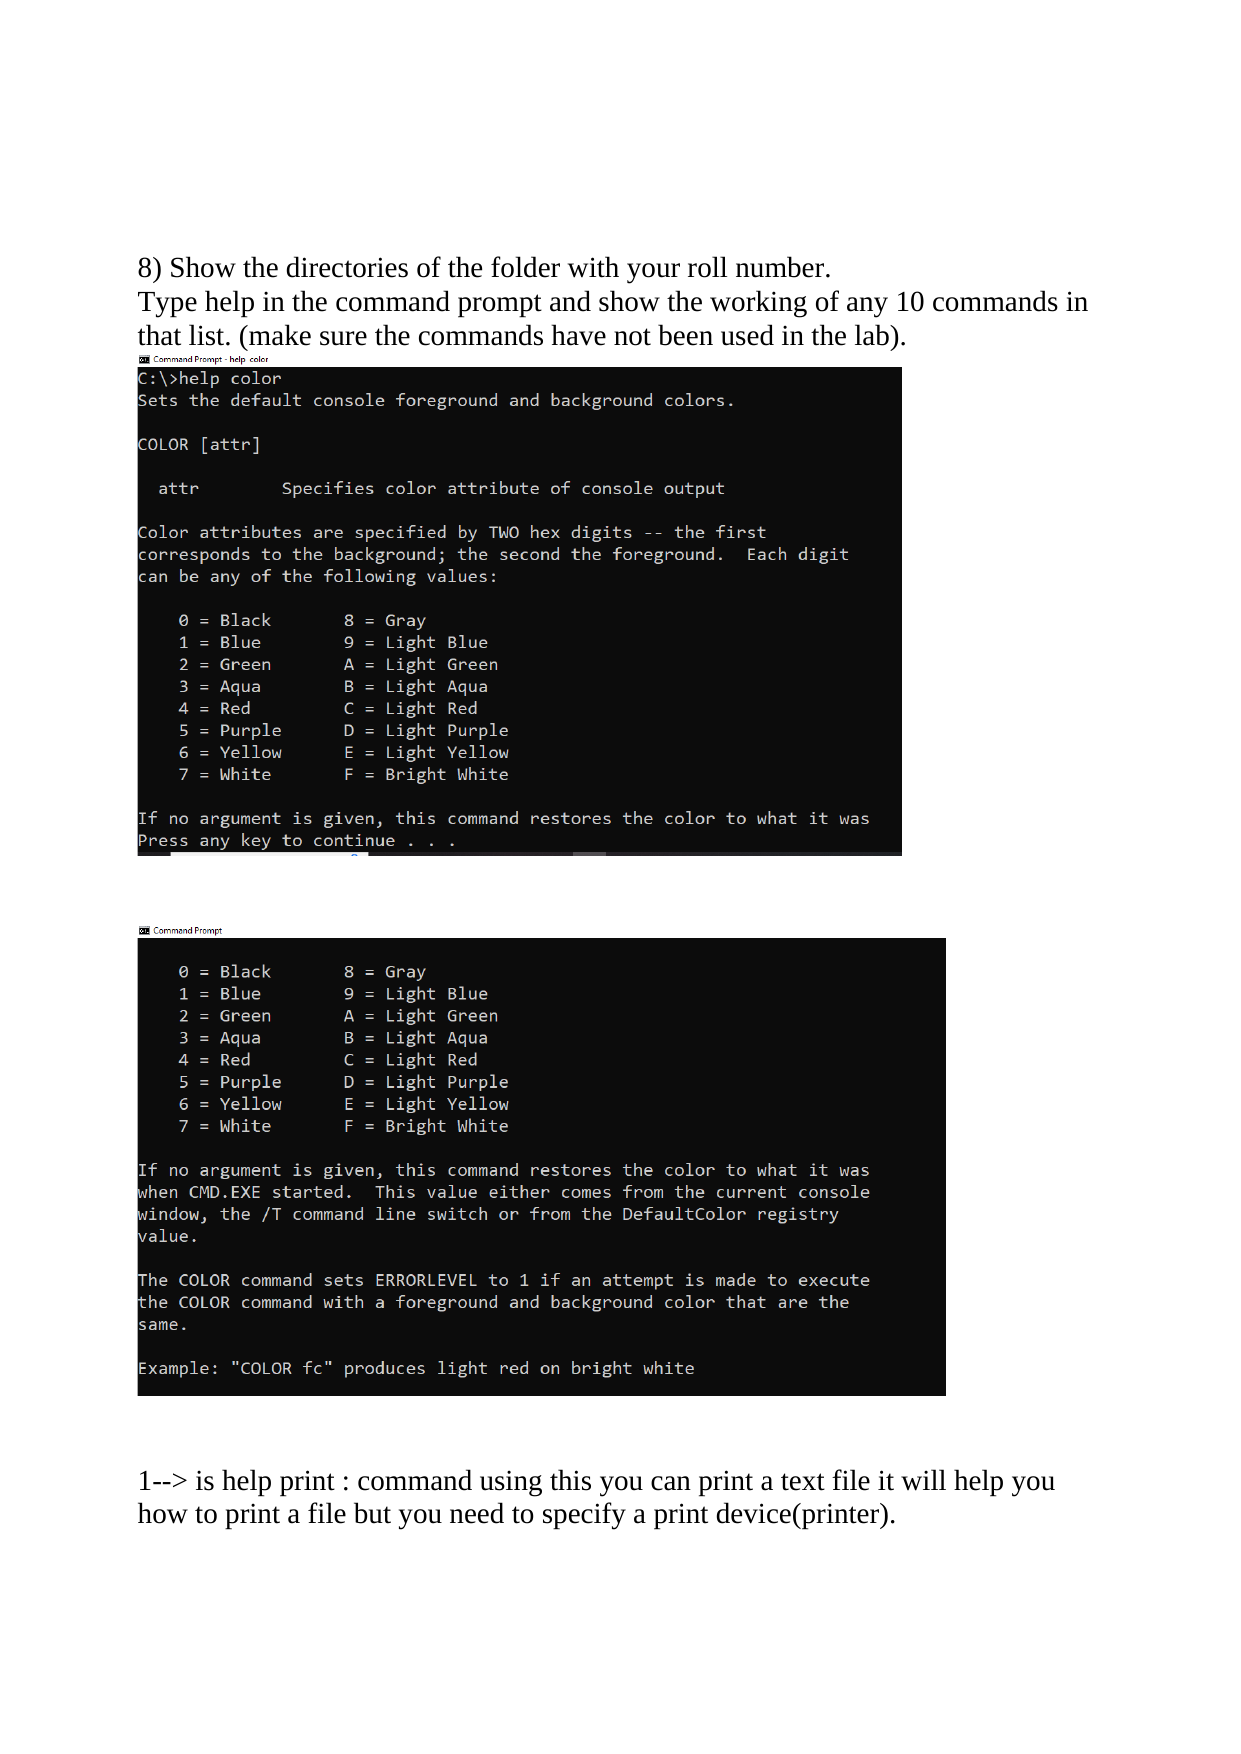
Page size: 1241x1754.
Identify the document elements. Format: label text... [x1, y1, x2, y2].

list Show the directories of the folder with your roll number. [137, 251, 1090, 284]
list Type help in the command prompt and show the working of any 10 commands in that list. (make sure the commands have not been used in the lab). [137, 284, 1090, 351]
list 1--> is help print : command using this you can print a text file it will help you how to print a file but you need to specify a print device(printer). [137, 1463, 1090, 1530]
picture [137, 351, 903, 856]
picture [137, 922, 946, 1396]
